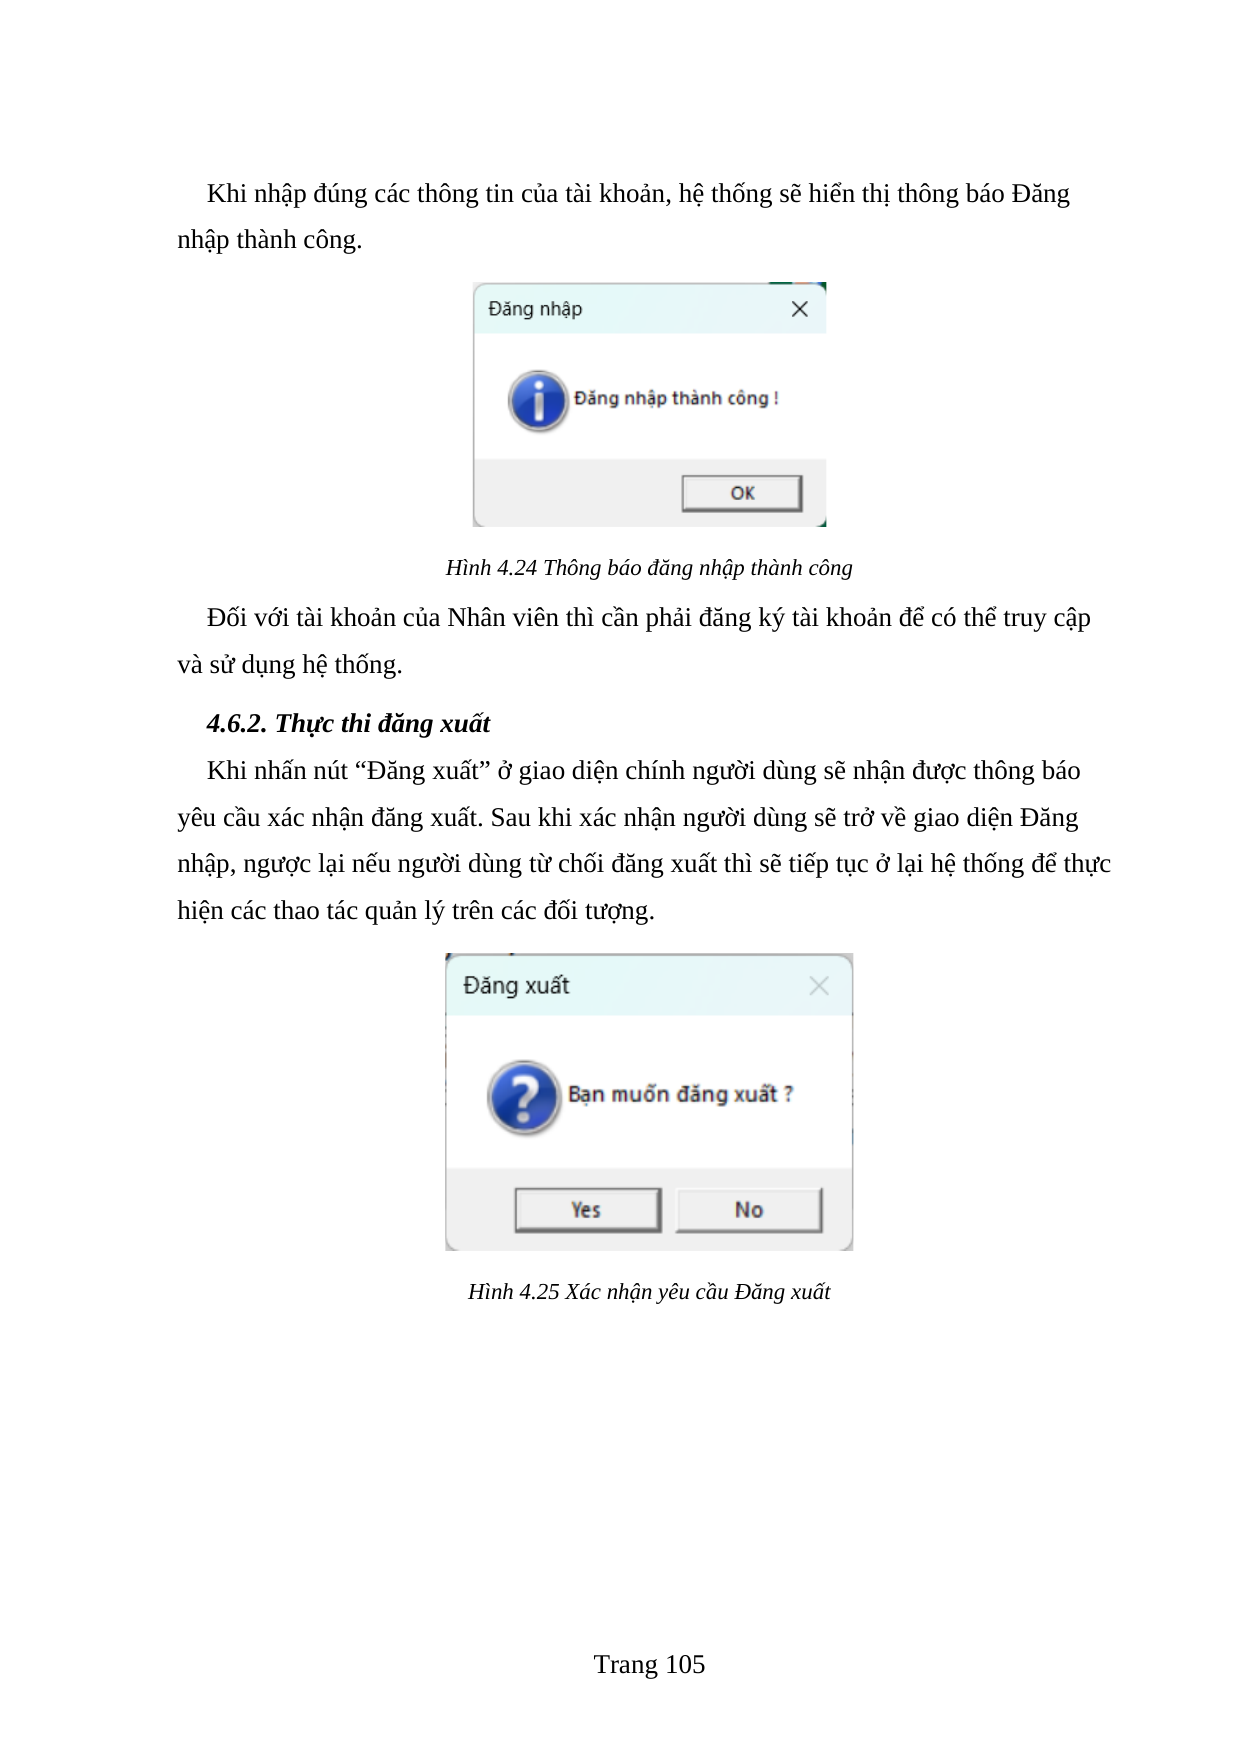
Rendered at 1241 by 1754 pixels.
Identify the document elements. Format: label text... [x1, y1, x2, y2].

text Đối với tài khoản của Nhân viên thì cần phải đăng ký tài khoản để có thể truy cập và sử dụng hệ thống. [177, 602, 1122, 679]
text Hình 4.24 Thông báo đăng nhập thành công [177, 554, 1122, 581]
subtitle Thực thi đăng xuất [207, 707, 1122, 738]
text Khi nhập đúng các thông tin của tài khoản, hệ thống sẽ hiển thị thông báo Đăng nhập thành công. [177, 177, 1122, 255]
picture [472, 282, 827, 527]
picture [445, 953, 854, 1251]
text Khi nhấn nút “Đăng xuất” ở giao diện chính người dùng sẽ nhận được thông báo yêu cầu xác nhận đăng xuất. Sau khi xác nhận người dùng sẽ trở về giao diện Đăng nhập, ngược lại nếu người dùng từ chối đăng xuất thì sẽ tiếp tục ở lại hệ thống để thực hiện các thao tác quản lý trên các đối tượng. [177, 754, 1122, 925]
text Hình 4.25 Xác nhận yêu cầu Đăng xuất [177, 1278, 1122, 1304]
